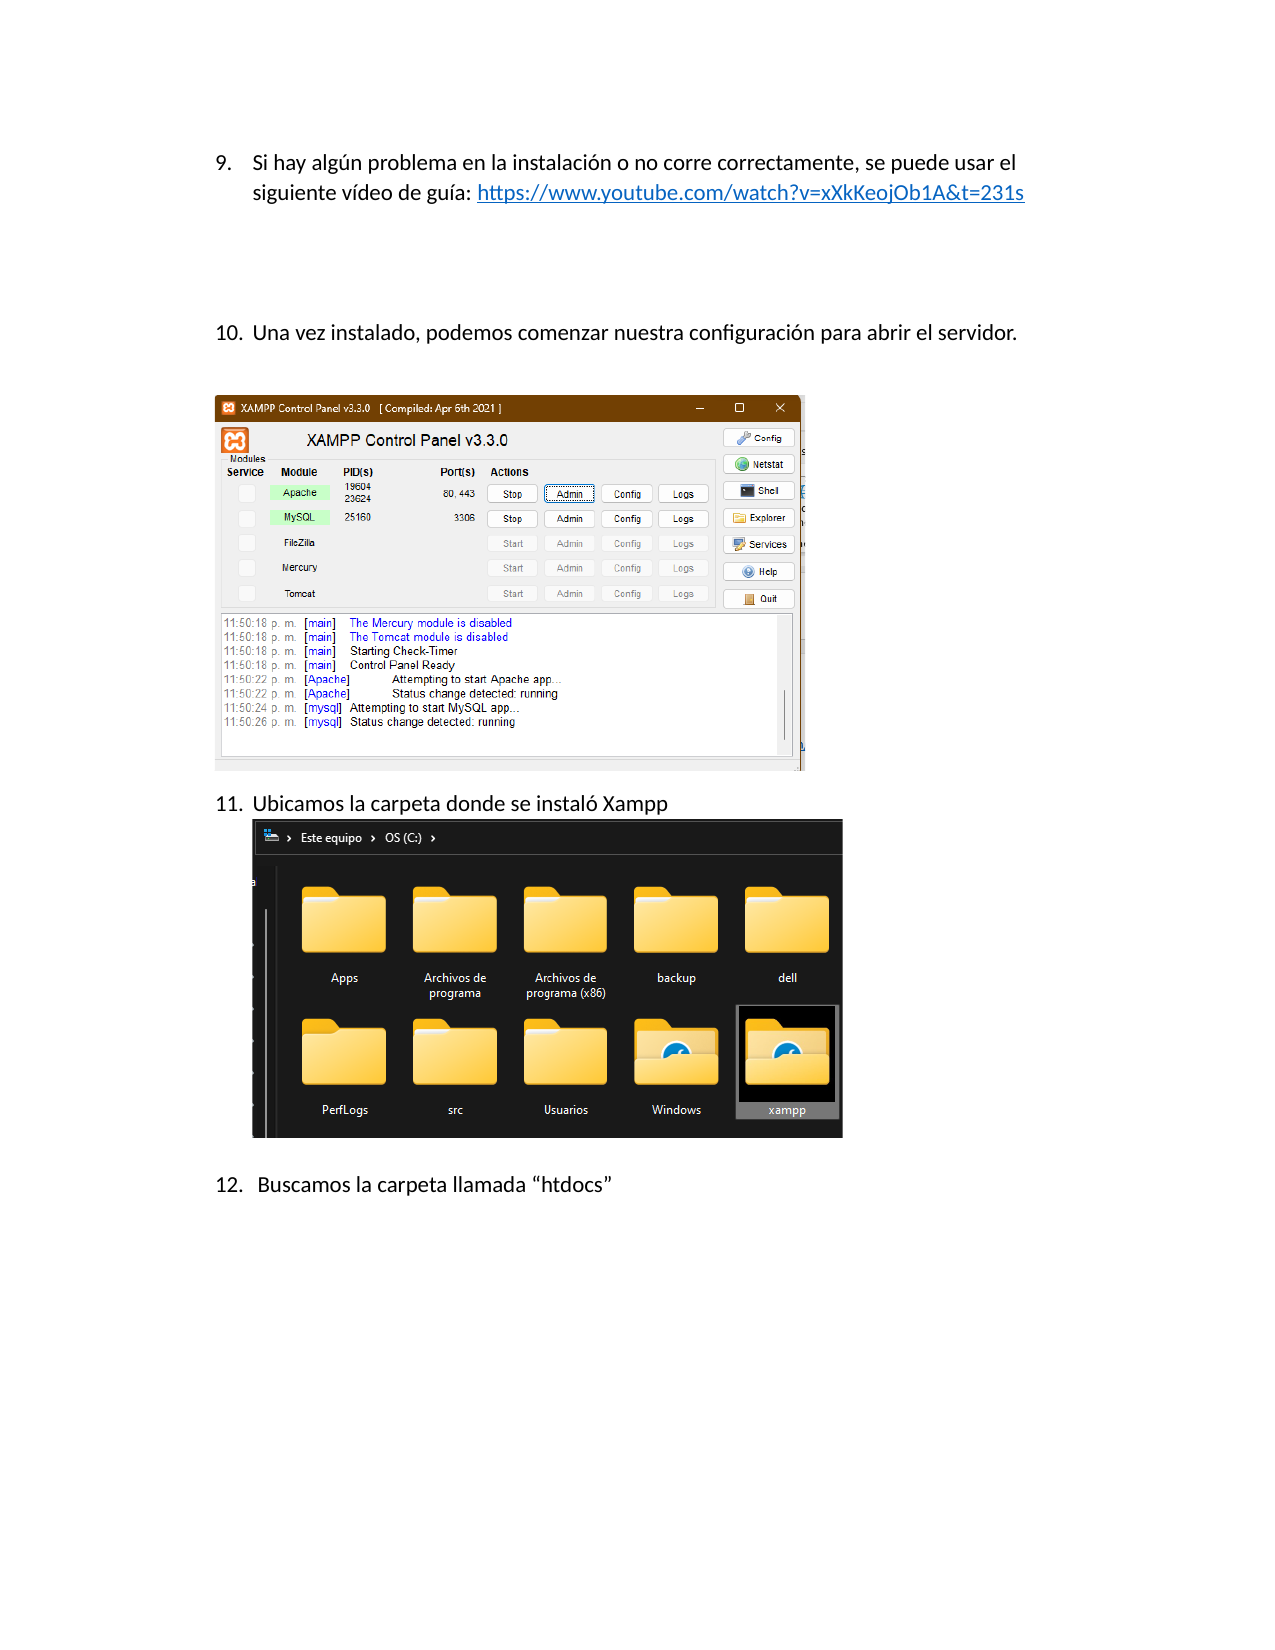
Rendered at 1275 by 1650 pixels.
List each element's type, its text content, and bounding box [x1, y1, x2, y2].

picture [214, 395, 806, 771]
list Si hay algún problema en la instalación o no corre correctamente, se puede usar el siguiente vídeo de guía: https://www.youtube.com/watch?v=xXkKeojOb1A&t=231s [215, 148, 1098, 206]
picture [252, 819, 843, 1138]
list Buscamos la carpeta llamada “htdocs” [215, 1170, 1098, 1198]
list Ubicamos la carpeta donde se instaló Xampp [215, 789, 1098, 817]
list Una vez instalado, podemos comenzar nuestra configuración para abrir el servidor. [215, 318, 1098, 346]
